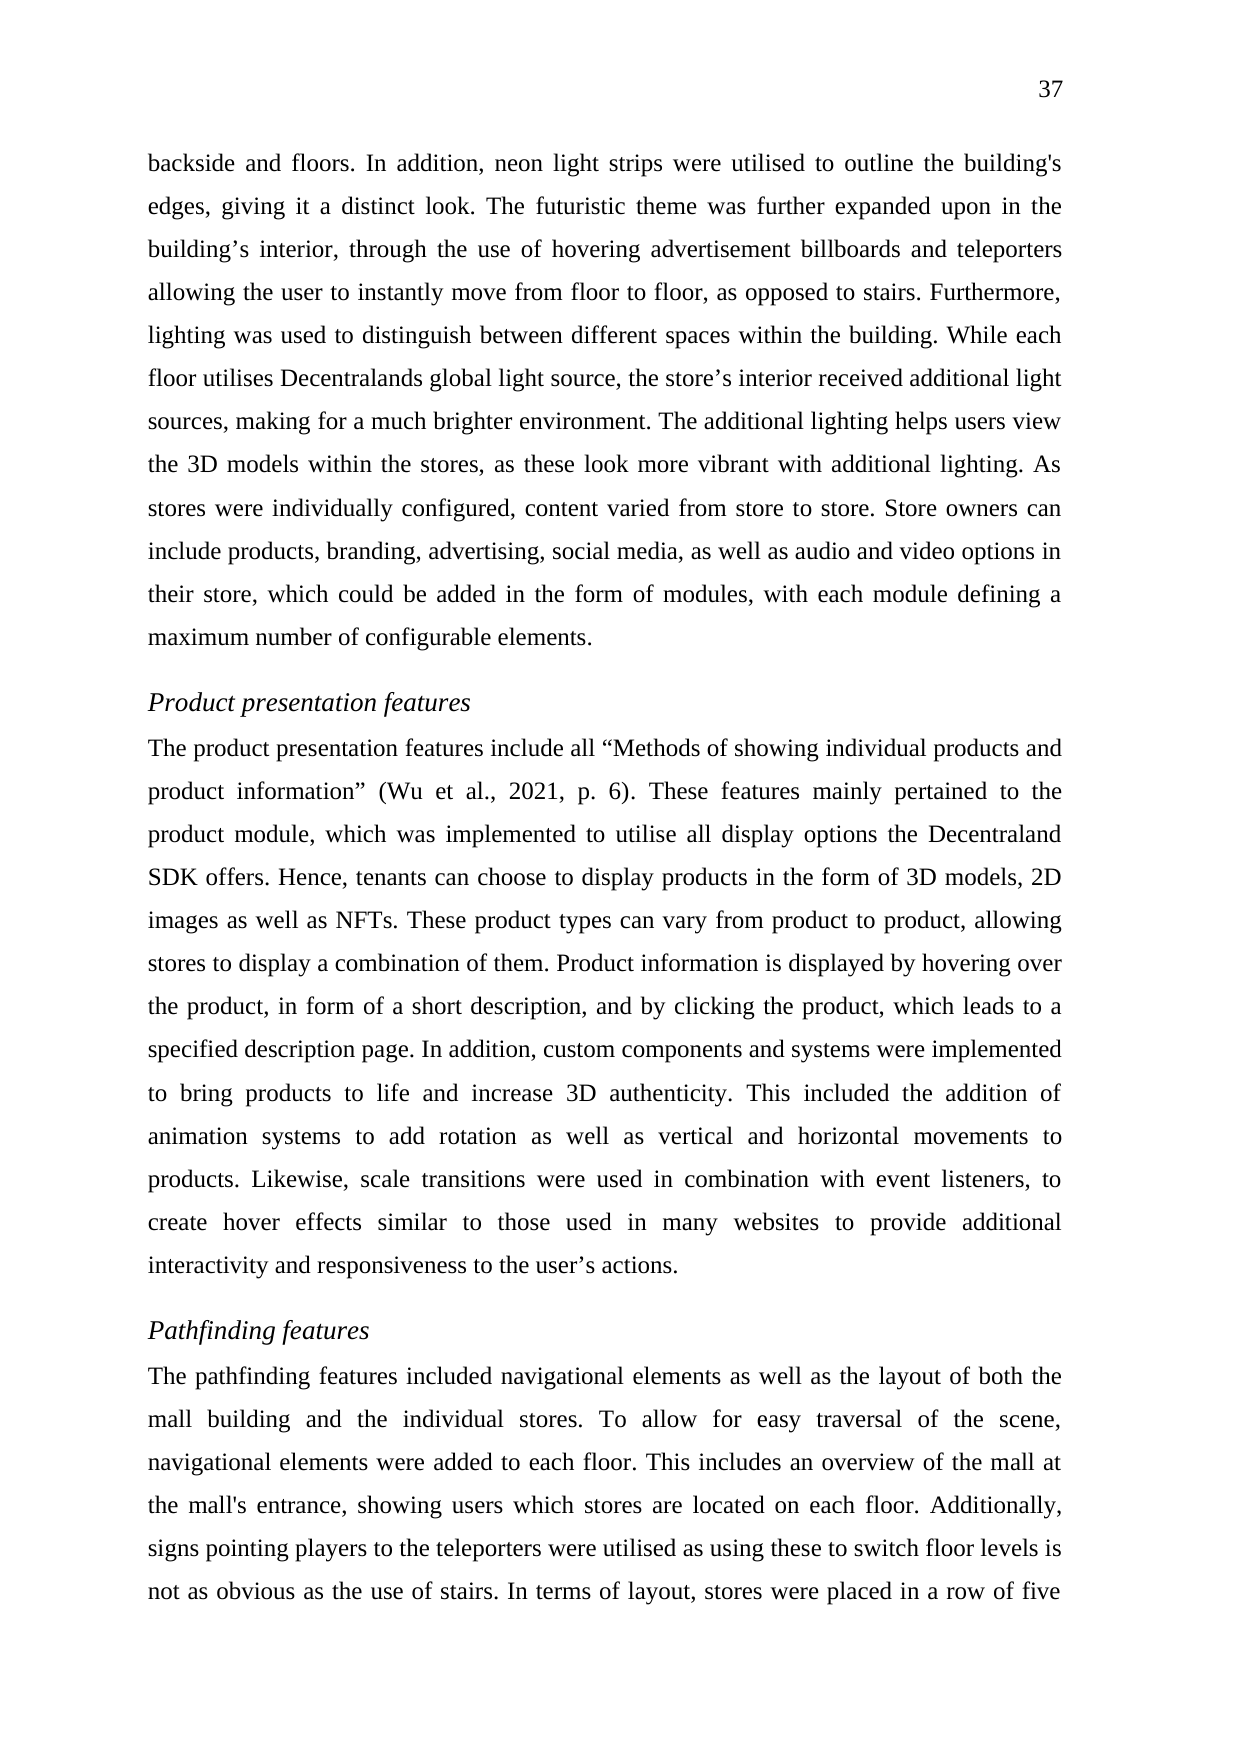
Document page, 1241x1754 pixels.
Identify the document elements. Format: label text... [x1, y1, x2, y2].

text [148, 148, 1063, 651]
subtitle Pathfinding features [148, 1314, 1063, 1345]
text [148, 1361, 1063, 1605]
subtitle Product presentation features [148, 686, 1063, 717]
text The product presentation features include all “Methods of showing individual products and product information” . These features mainly pertained to the product module, which was implemented to utilise all display options the Decentraland SDK offers. Hence, tenants can choose to display products in the form of 3D models, 2D images as well as NFTs. These product types can vary from product to product, allowing stores to display a combination of them. Product information is displayed by hovering over the product, in form of a short description, and by clicking the product, which leads to a specified description page. In addition, custom components and systems were implemented to bring products to life and increase 3D authenticity. This included the addition of animation systems to add rotation as well as vertical and horizontal movements to products. Likewise, scale transitions were used in combination with event listeners, to create hover effects similar to those used in many websites to provide additional interactivity and responsiveness to the user’s actions. [148, 733, 1063, 1279]
